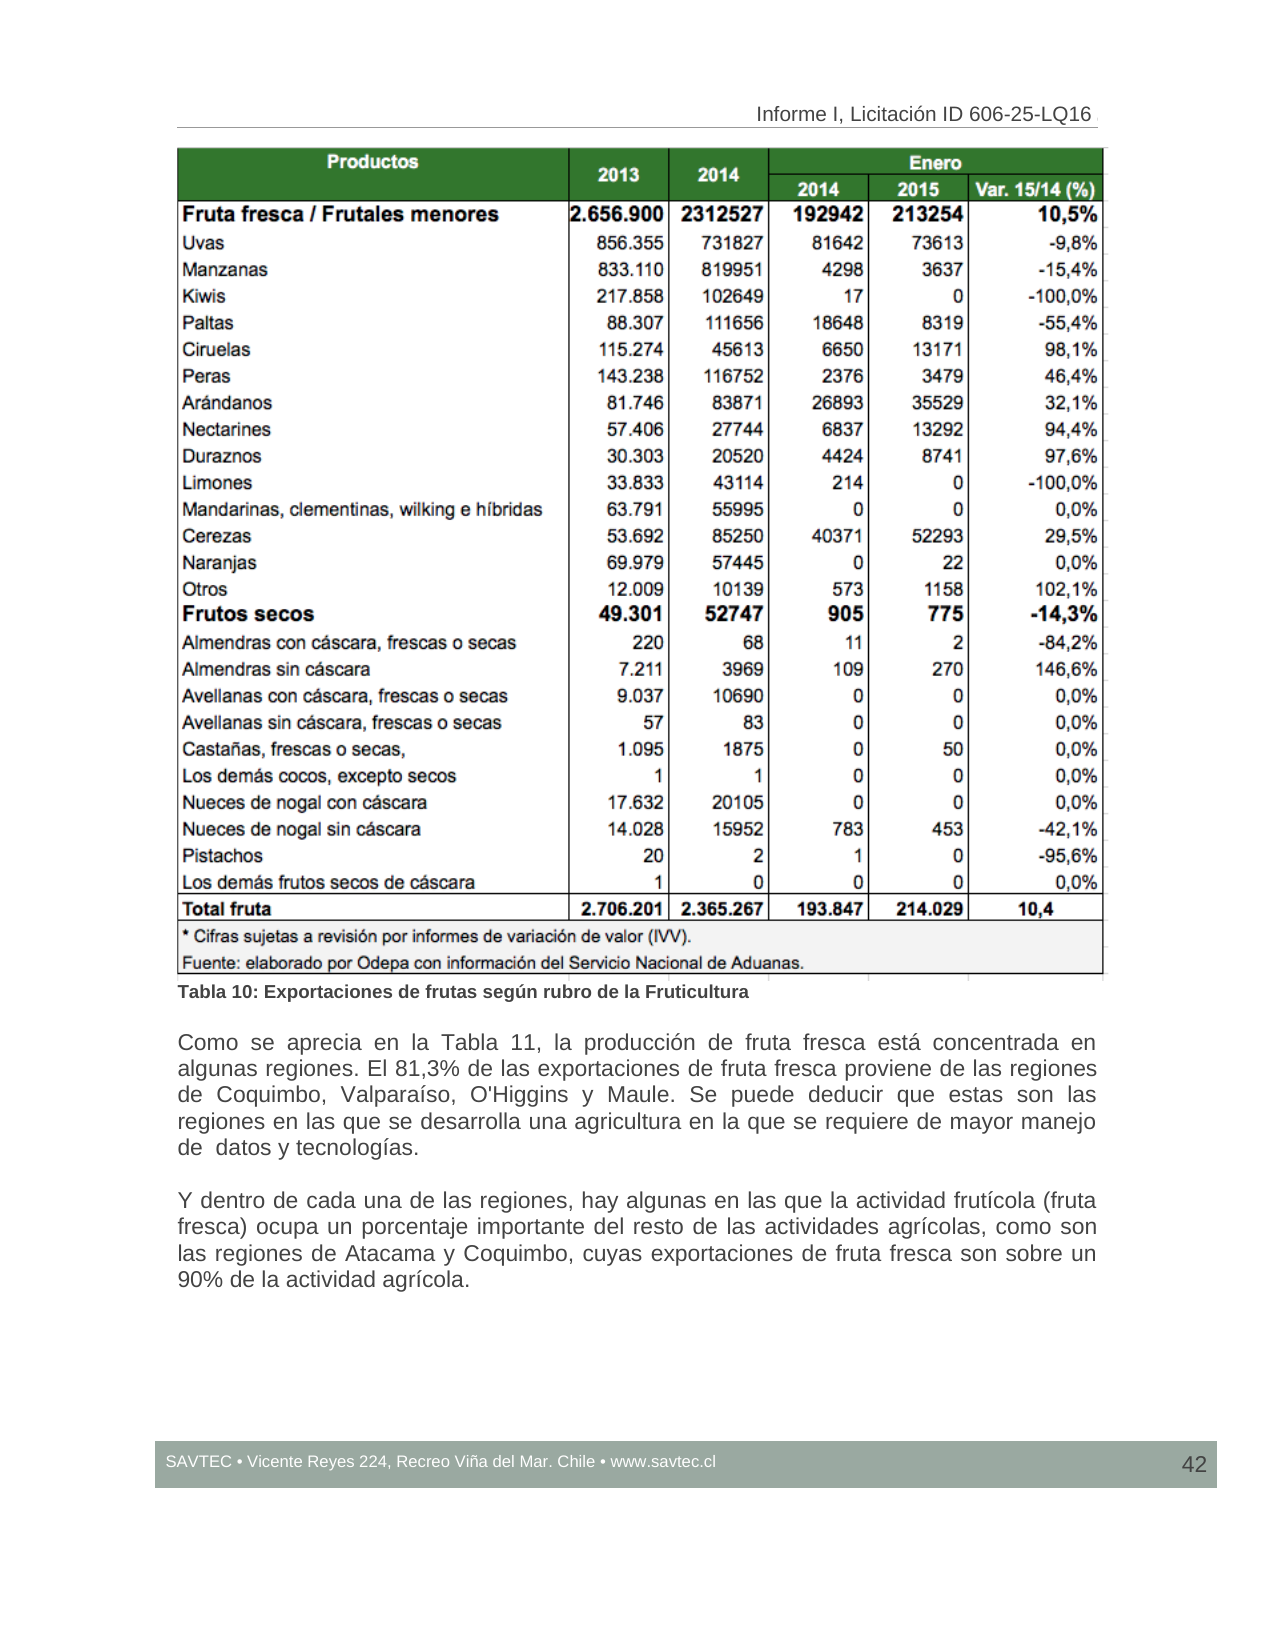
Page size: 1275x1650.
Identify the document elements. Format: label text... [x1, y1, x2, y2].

picture [177, 147, 1109, 981]
text Y dentro de cada una de las regiones, hay algunas en las que la actividad frutícola (fruta fresca) ocupa un porcentaje importante del resto de las actividades agrícolas, como son las regiones de Atacama y Coquimbo, cuyas exportaciones de fruta fresca son sobre un 90% de la actividad agrícola. [177, 1187, 1098, 1292]
text Como se aprecia en la Tabla 11, la producción de fruta fresca está concentrada en algunas regiones. El 81,3% de las exportaciones de fruta fresca proviene de las regiones de Coquimbo, Valparaíso, O'Higgins y Maule. Se puede deducir que estas son las regiones en las que se desarrolla una agricultura en la que se requiere de mayor manejo de datos y tecnologías. [177, 1029, 1098, 1161]
text Tabla 10: Exportaciones de frutas según rubro de la Fruticultura [177, 981, 1098, 1002]
